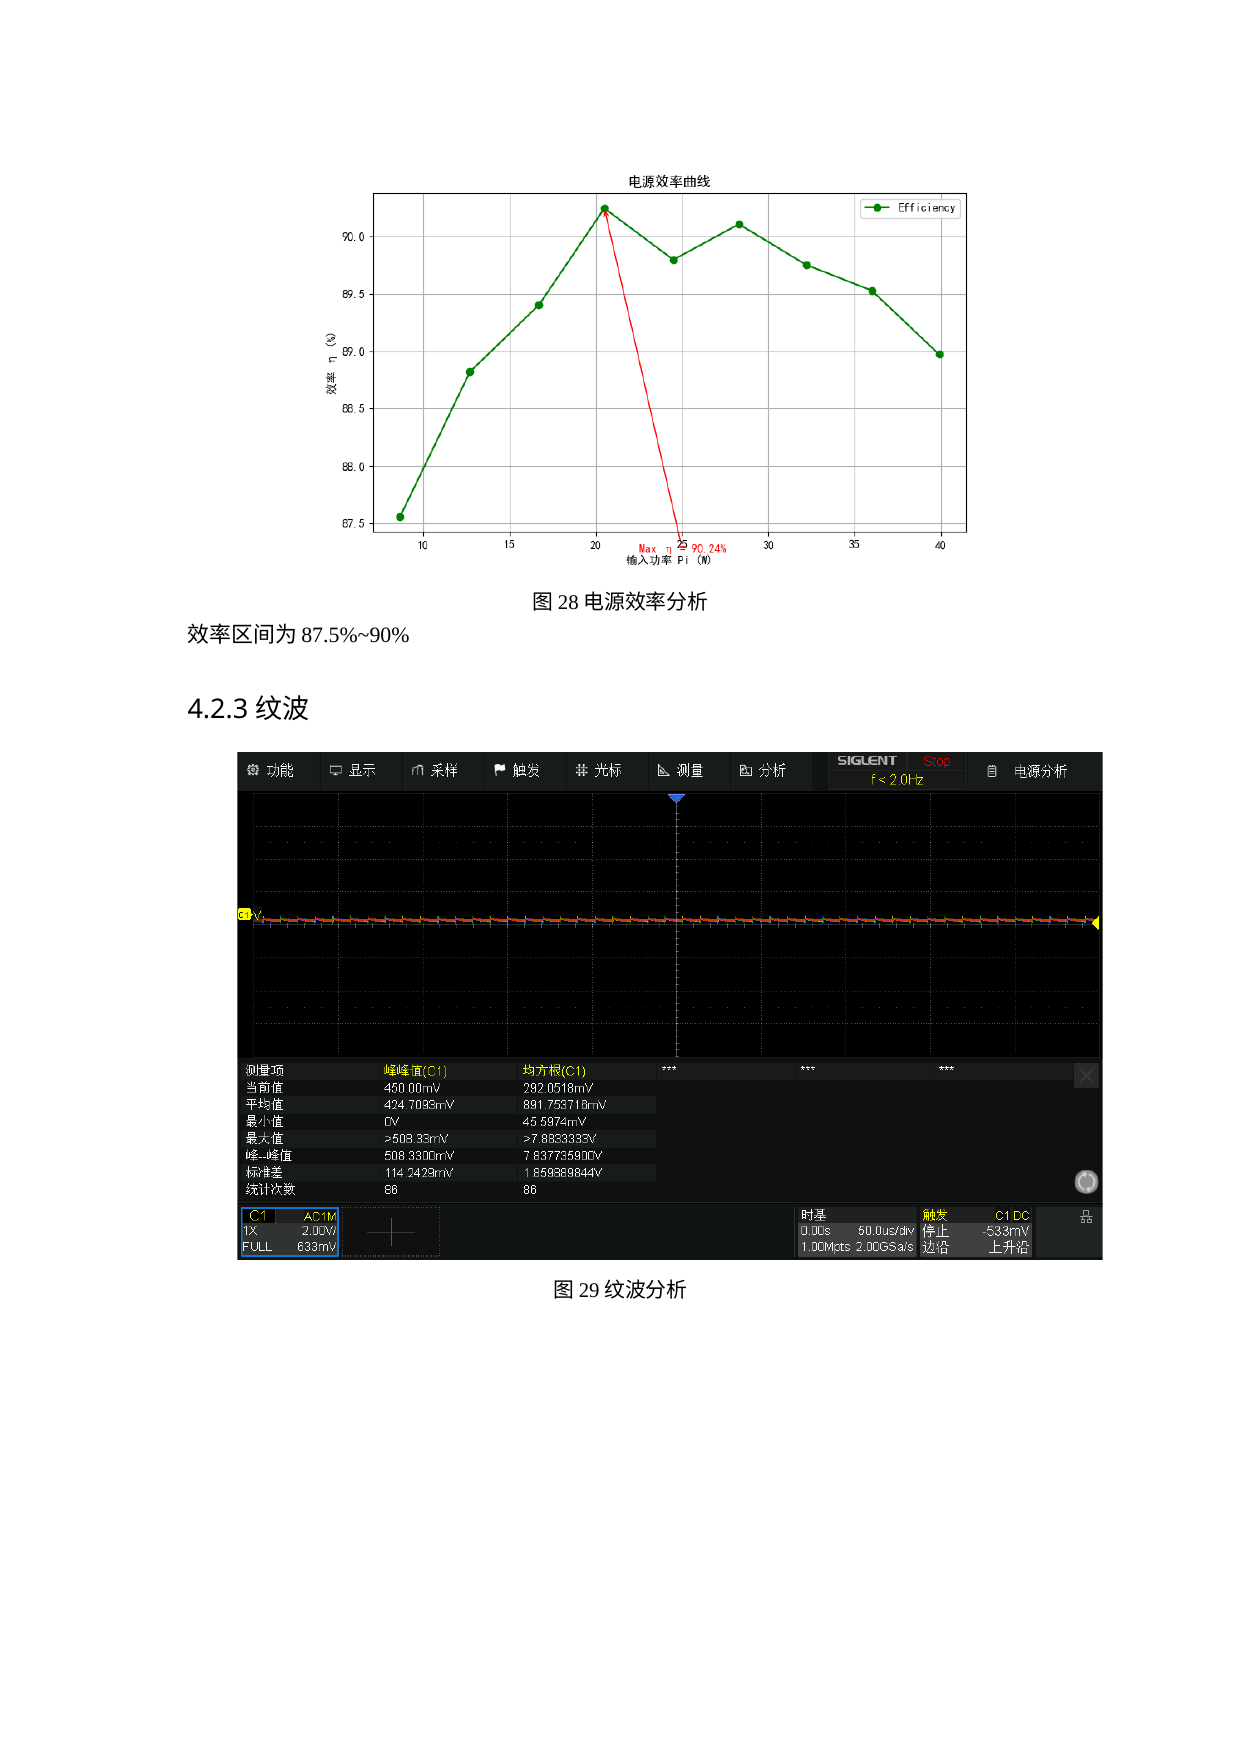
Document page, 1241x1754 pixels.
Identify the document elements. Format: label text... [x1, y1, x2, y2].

subtitle 纹波 [187, 674, 1053, 739]
picture [313, 162, 978, 578]
text 图 28 电源效率分析 [187, 584, 1053, 617]
text 图 29 纹波分析 [187, 1272, 1053, 1304]
picture [237, 752, 1103, 1260]
text 效率区间为87.5%~90% [187, 617, 1053, 649]
